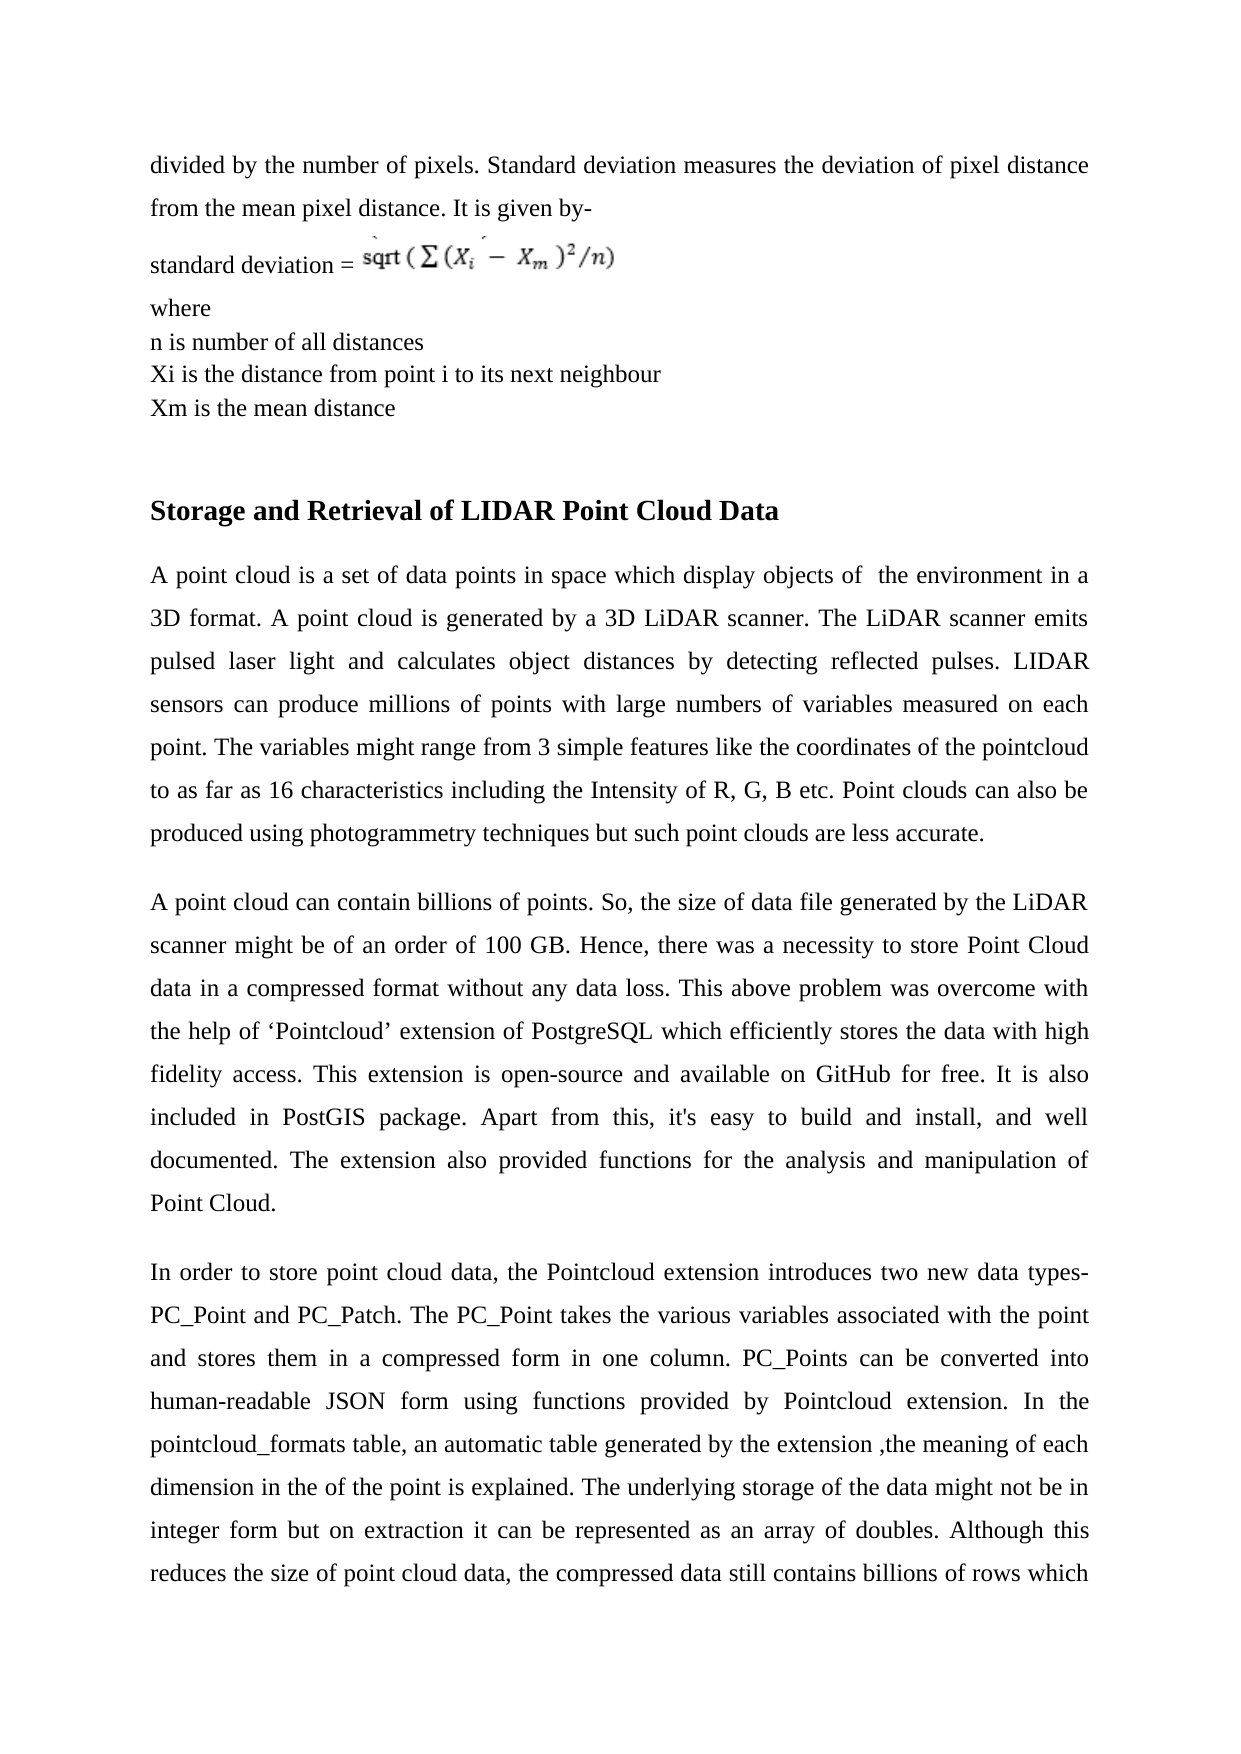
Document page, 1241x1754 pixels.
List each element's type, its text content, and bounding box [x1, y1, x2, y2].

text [150, 150, 1090, 222]
text Xi is the distance from point i to its next neighbour [150, 359, 1090, 388]
text A point cloud is a set of data points in space which display objects of the environment in a 3D format. A point cloud is generated by a 3D LiDAR scanner. The LiDAR scanner emits pulsed laser light and calculates object distances by detecting reflected pulses. LIDAR sensors can produce millions of points with large numbers of variables measured on each point. The variables might range from 3 simple features like the coordinates of the pointcloud to as far as 16 characteristics including the Intensity of R, G, B etc. Point clouds can also be produced using photogrammetry techniques but such point clouds are less accurate. [150, 560, 1090, 847]
text standard deviation = [150, 236, 1090, 279]
text A point cloud can contain billions of points. So, the size of data file generated by the LiDAR scanner might be of an order of 100 GB. Hence, there was a necessity to store Point Cloud data in a compressed format without any data loss. This above problem was overcome with the help of ‘Pointcloud’ extension of PostgreSQL which efficiently stores the data with high fidelity access. This extension is open-source and available on GitHub for free. It is also included in PostGIS package. Apart from this, it's easy to build and install, and well documented. The extension also provided functions for the analysis and manipulation of Point Cloud. [150, 887, 1090, 1217]
text Storage and Retrieval of LIDAR Point Cloud Data [150, 493, 1090, 526]
text Xm is the mean distance [150, 393, 1090, 421]
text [150, 1257, 1090, 1587]
text where [150, 293, 1090, 322]
picture [360, 236, 625, 274]
text n is number of all distances [150, 327, 1090, 355]
